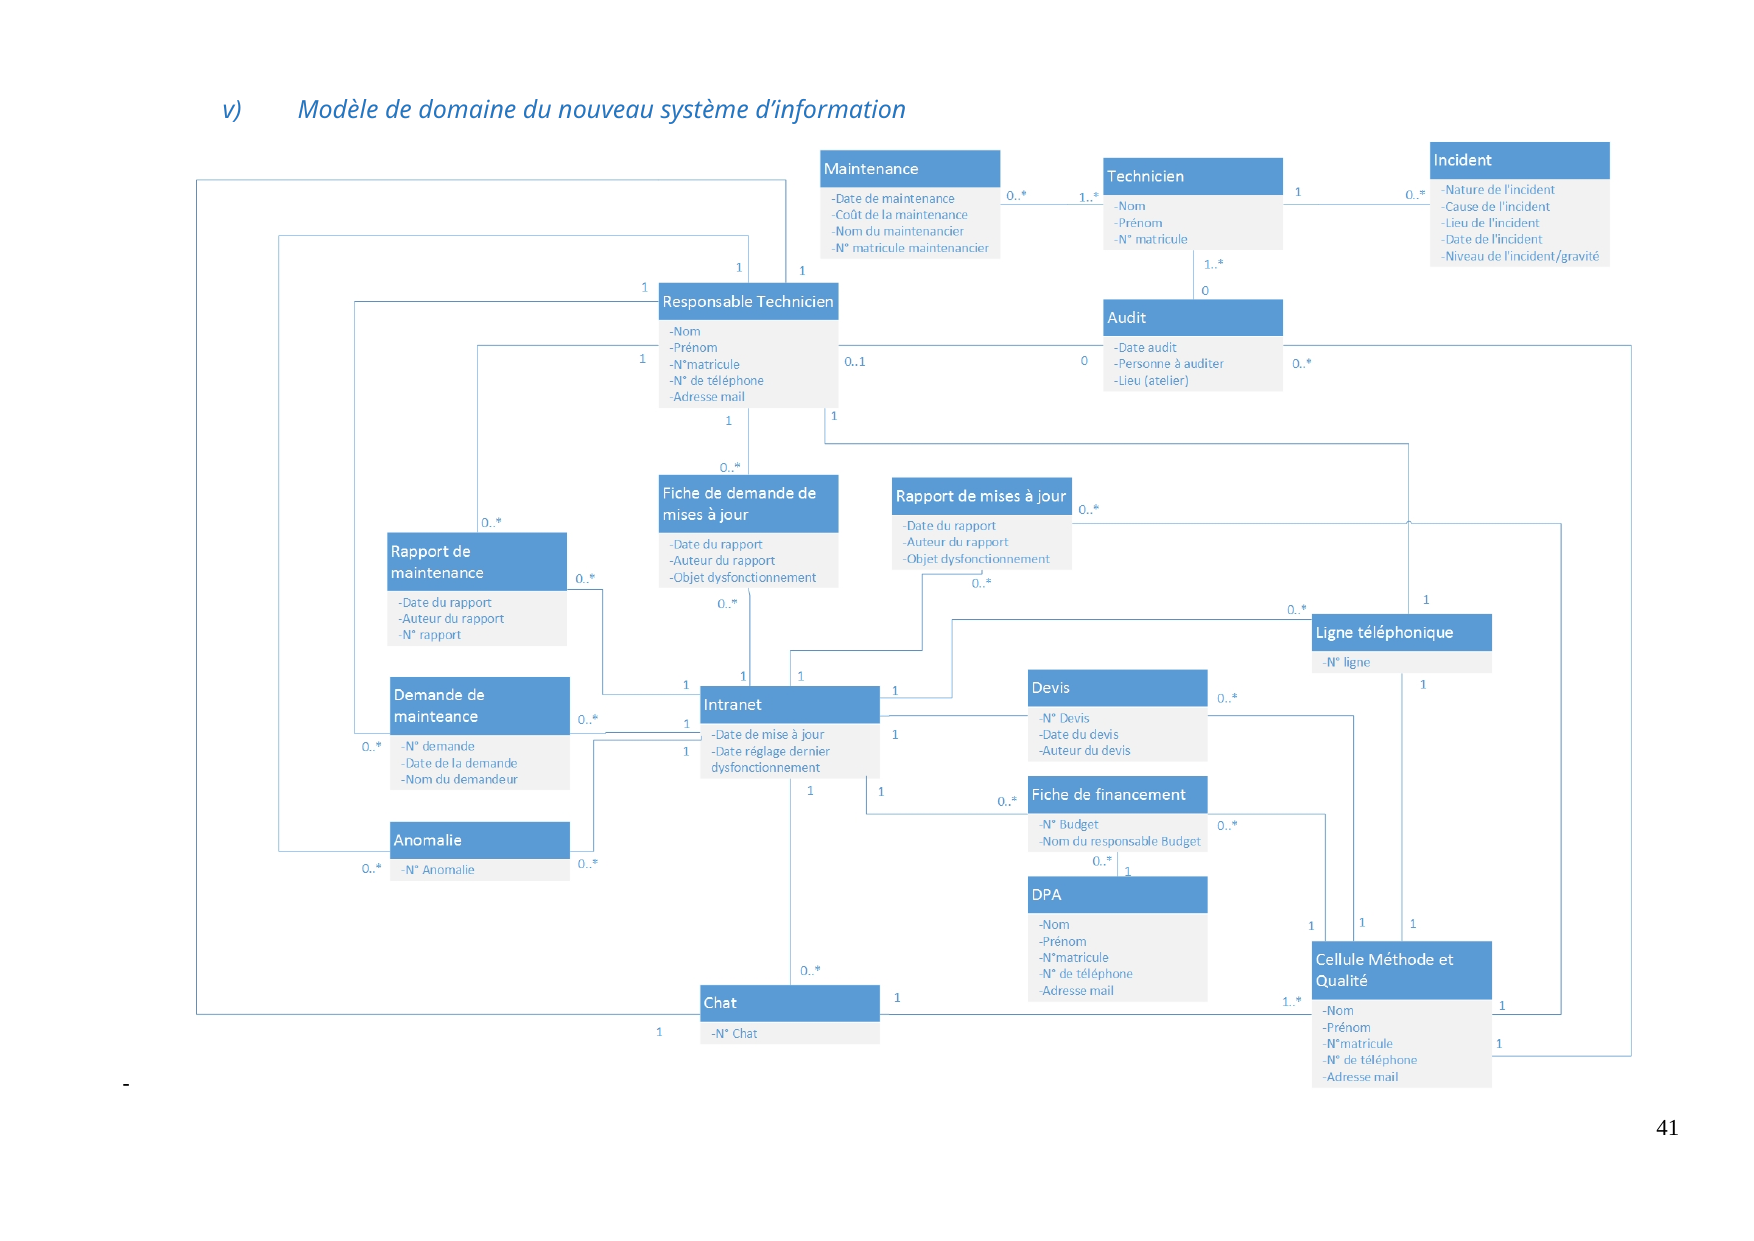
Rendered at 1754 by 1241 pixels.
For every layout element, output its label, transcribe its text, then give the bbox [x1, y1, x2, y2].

subtitle Modèle de domaine du nouveau système d’information [222, 92, 1679, 126]
picture [195, 141, 1632, 1092]
